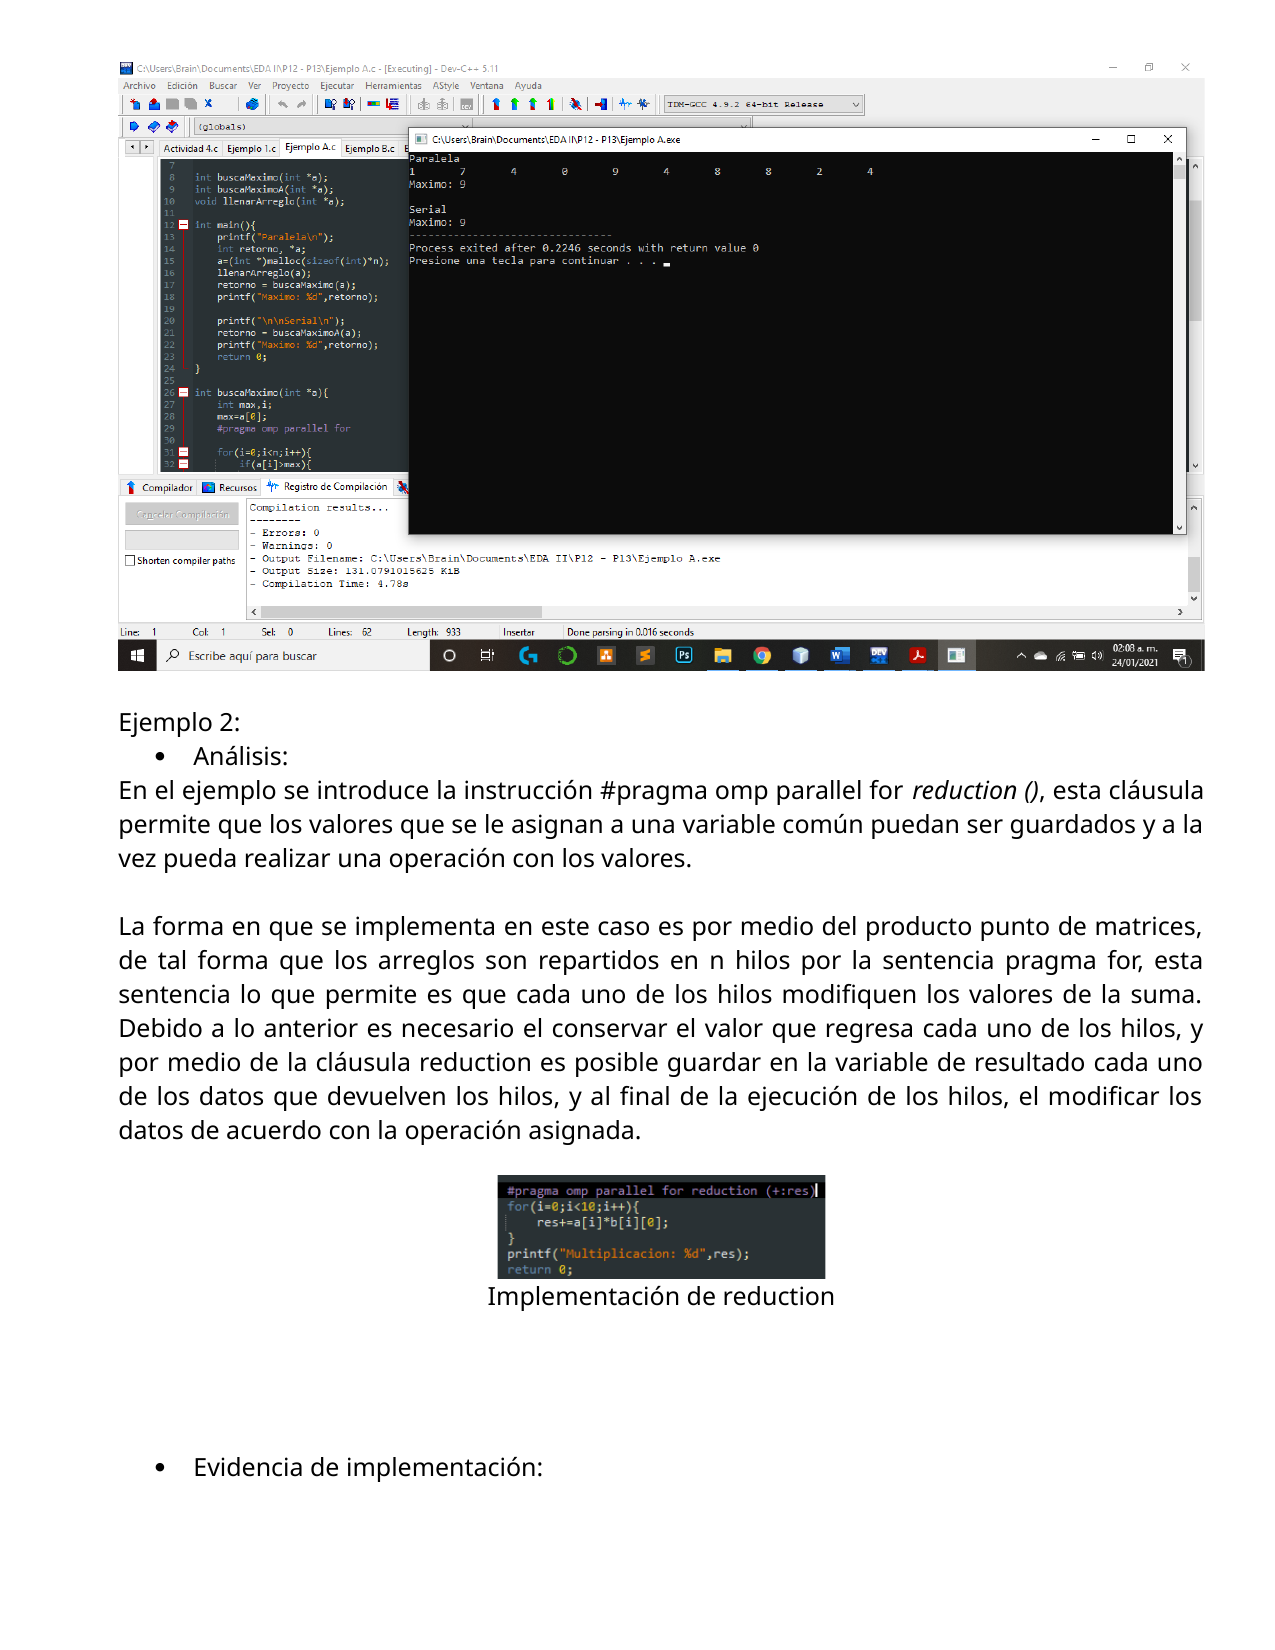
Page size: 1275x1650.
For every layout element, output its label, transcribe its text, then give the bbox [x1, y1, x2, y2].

picture [497, 1175, 826, 1279]
list Análisis: [156, 738, 1205, 772]
text En el ejemplo se introduce la instrucción #pragma omp parallel for reduction (), esta cláusula permite que los valores que se le asignan a una variable común puedan ser guardados y a la vez pueda realizar una operación con los valores. [118, 772, 1205, 874]
list Evidencia de implementación: [156, 1449, 1205, 1483]
text Implementación de reduction [118, 1279, 1205, 1313]
text La forma en que se implementa en este caso es por medio del producto punto de matrices, de tal forma que los arreglos son repartidos en n hilos por la sentencia pragma for, esta sentencia lo que permite es que cada uno de los hilos modifiquen los valores de la suma. Debido a lo anterior es necesario el conservar el valor que regresa cada uno de los hilos, y por medio de la cláusula reduction es posible guardar en la variable de resultado cada uno de los datos que devuelven los hilos, y al final de la ejecución de los hilos, el modificar los datos de acuerdo con la operación asignada. [118, 908, 1205, 1147]
text Ejemplo 2: [118, 704, 1205, 738]
picture [118, 59, 1205, 671]
